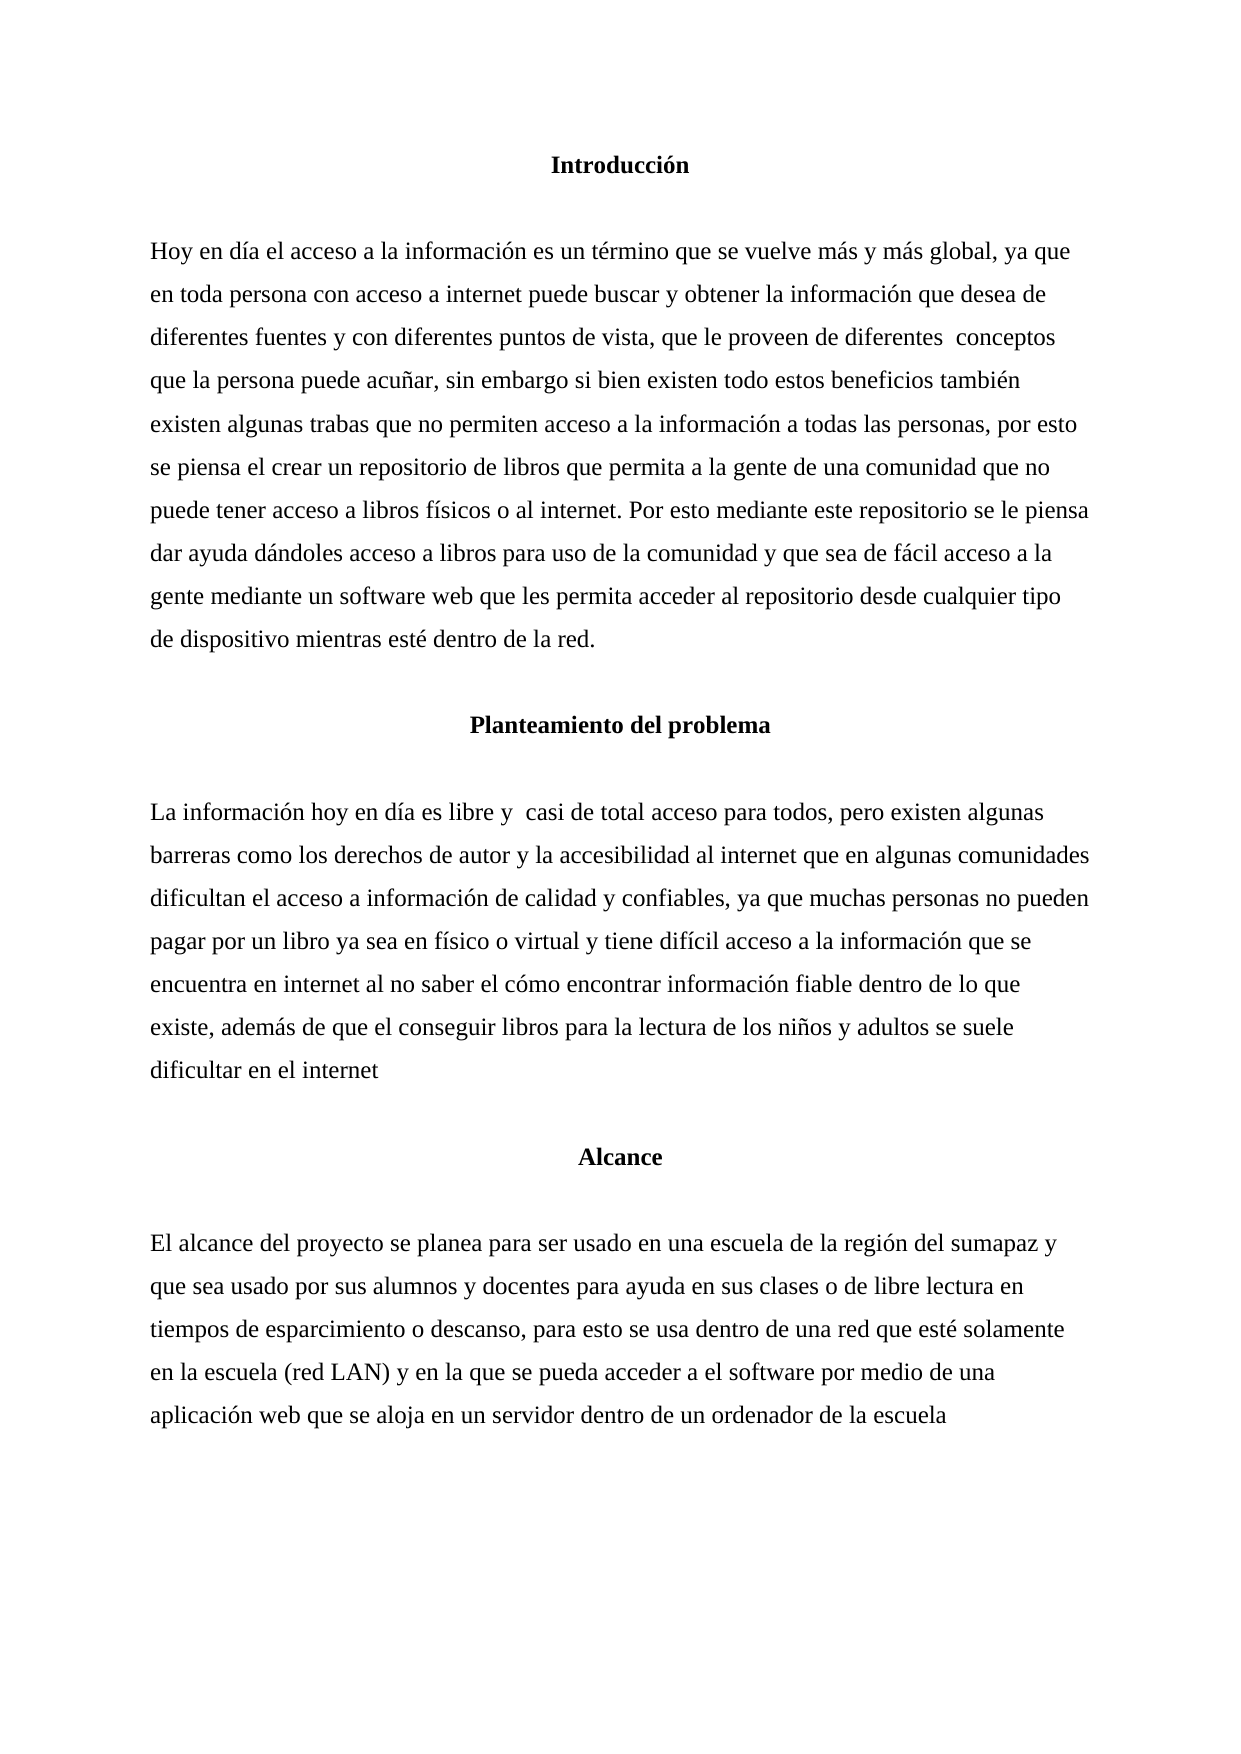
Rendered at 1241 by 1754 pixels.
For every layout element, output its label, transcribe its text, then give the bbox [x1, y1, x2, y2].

title Planteamiento del problema [150, 711, 1090, 739]
text La información hoy en día es libre y casi de total acceso para todos, pero existen algunas barreras como los derechos de autor y la accesibilidad al internet que en algunas comunidades dificultan el acceso a información de calidad y confiables, ya que muchas personas no pueden pagar por un libro ya sea en físico o virtual y tiene difícil acceso a la información que se encuentra en internet al no saber el cómo encontrar información fiable dentro de lo que existe, además de que el conseguir libros para la lectura de los niños y adultos se suele dificultar en el internet [150, 797, 1090, 1084]
title Alcance [150, 1142, 1090, 1171]
text Hoy en día el acceso a la información es un término que se vuelve más y más global, ya que en toda persona con acceso a internet puede buscar y obtener la información que desea de diferentes fuentes y con diferentes puntos de vista, que le proveen de diferentes conceptos que la persona puede acuñar, sin embargo si bien existen todo estos beneficios también existen algunas trabas que no permiten acceso a la información a todas las personas, por esto se piensa el crear un repositorio de libros que permita a la gente de una comunidad que no puede tener acceso a libros físicos o al internet. Por esto mediante este repositorio se le piensa dar ayuda dándoles acceso a libros para uso de la comunidad y que sea de fácil acceso a la gente mediante un software web que les permita acceder al repositorio desde cualquier tipo de dispositivo mientras esté dentro de la red. [150, 236, 1090, 653]
text El alcance del proyecto se planea para ser usado en una escuela de la región del sumapaz y que sea usado por sus alumnos y docentes para ayuda en sus clases o de libre lectura en tiempos de esparcimiento o descanso, para esto se usa dentro de una red que esté solamente en la escuela (red LAN) y en la que se pueda acceder a el software por medio de una aplicación web que se aloja en un servidor dentro de un ordenador de la escuela [150, 1228, 1090, 1429]
title Introducción [150, 150, 1090, 179]
